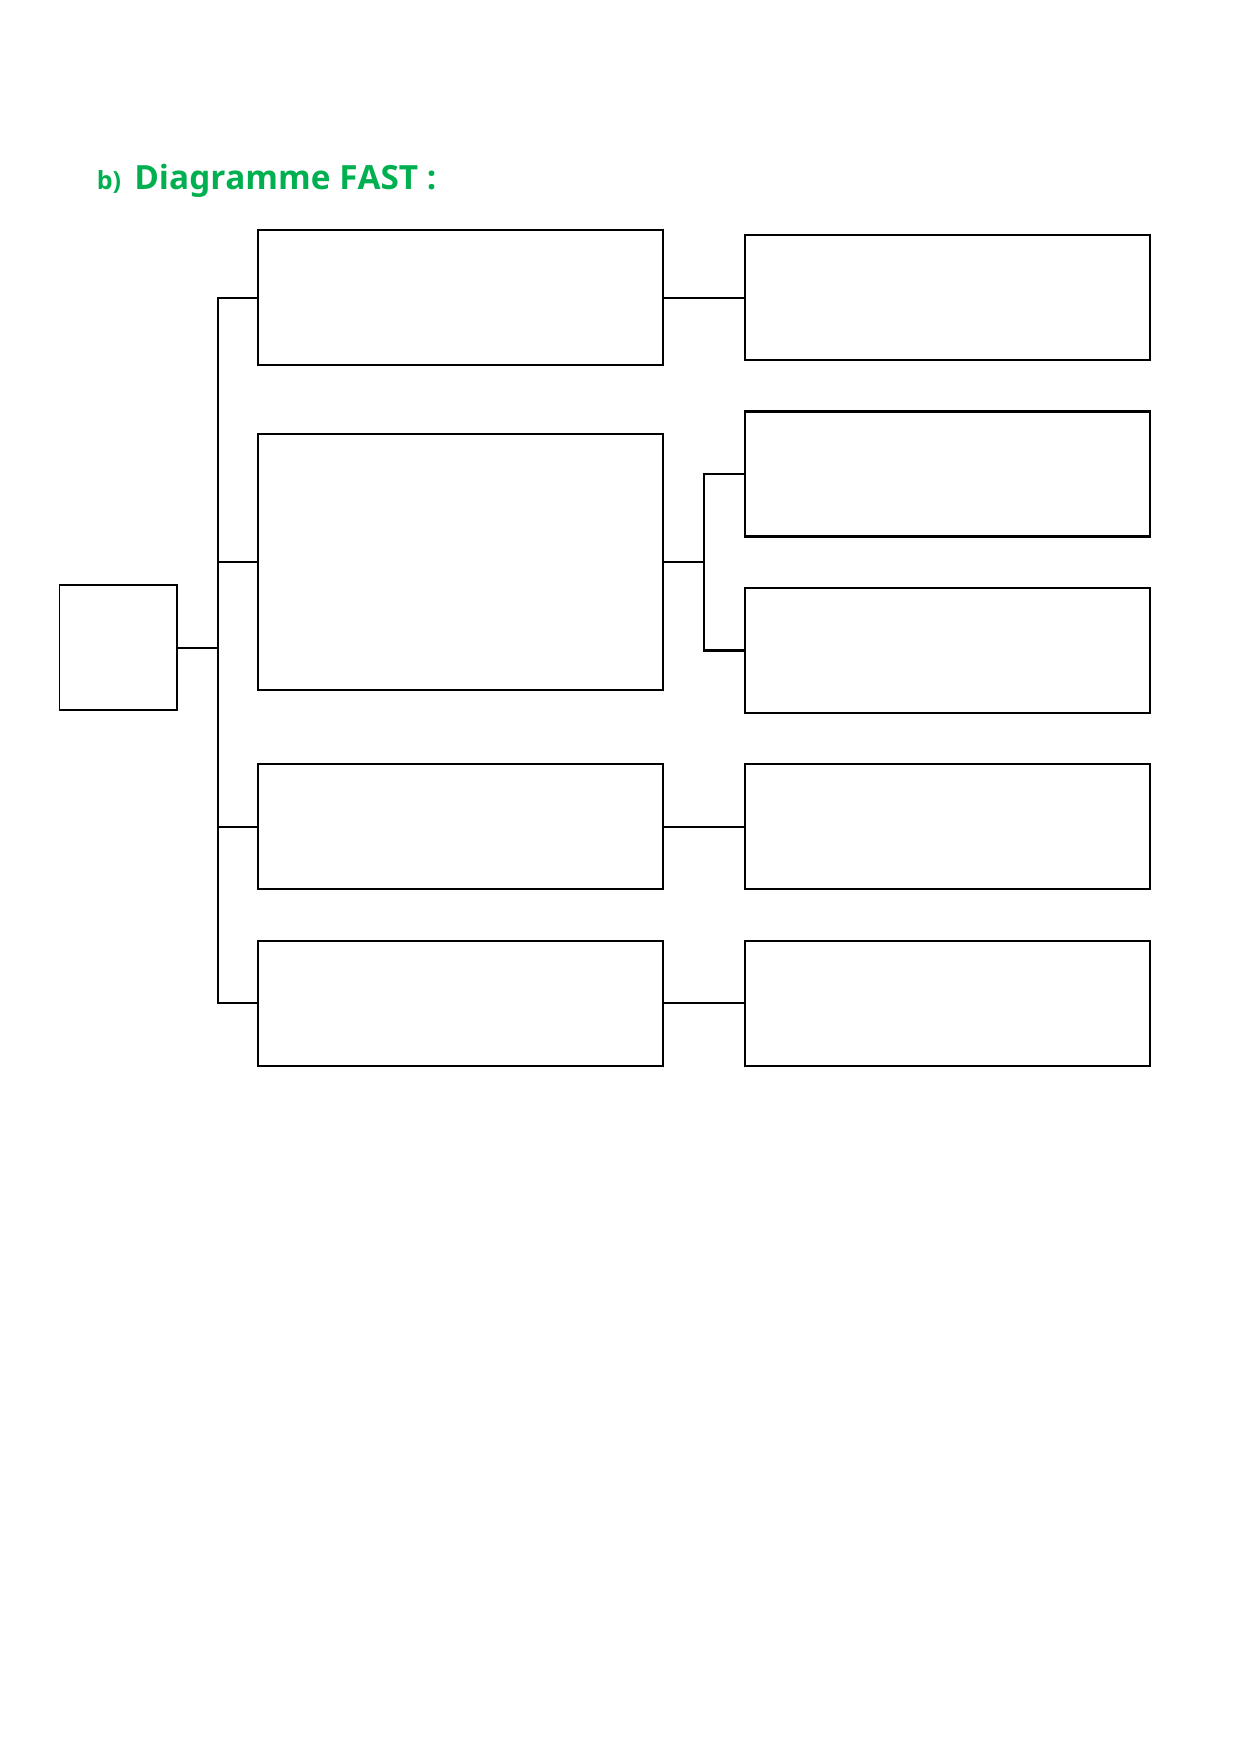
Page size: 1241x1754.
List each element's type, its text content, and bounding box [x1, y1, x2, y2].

list Diagramme FAST : [97, 153, 1181, 199]
